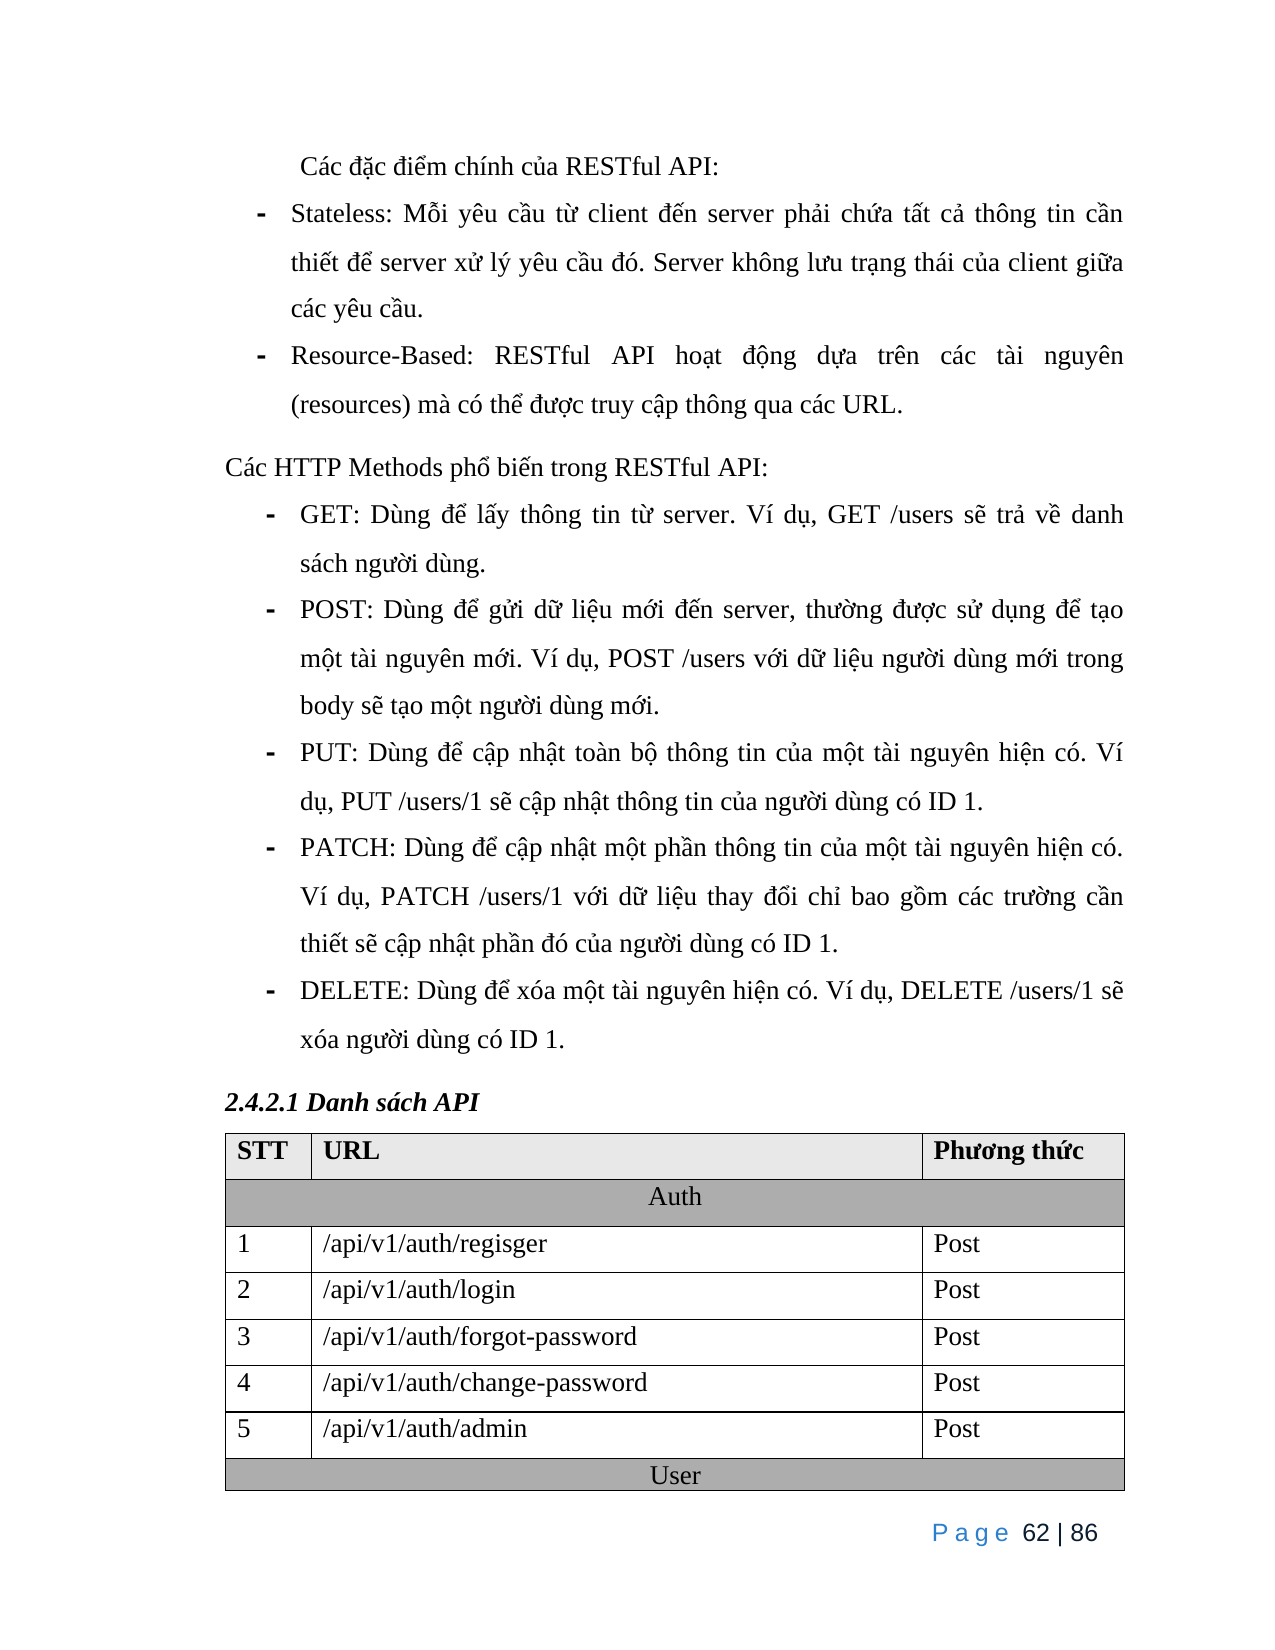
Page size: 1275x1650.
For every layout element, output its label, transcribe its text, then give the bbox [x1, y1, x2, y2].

table_cell Post [923, 1273, 1124, 1318]
list Resource-Based: RESTful API hoạt động dựa trên các tài nguyên (resources) mà có thể được truy cập thông qua các URL. [253, 339, 1125, 419]
table_header STT [226, 1134, 311, 1179]
table_cell User [226, 1459, 1124, 1490]
table_cell /api/v1/auth/change-password [312, 1366, 922, 1411]
table_cell /api/v1/auth/regisger [312, 1227, 922, 1272]
table_cell 4 [226, 1366, 311, 1411]
text 2.4.2.1 Danh sách API [225, 1086, 1125, 1117]
table_cell Post [923, 1320, 1124, 1365]
table_cell /api/v1/auth/admin [312, 1413, 922, 1458]
table_cell 2 [226, 1273, 311, 1318]
text Các HTTP Methods phổ biến trong RESTful API: [225, 451, 1125, 482]
table_cell /api/v1/auth/forgot-password [312, 1320, 922, 1365]
table_header Phương thức [923, 1134, 1124, 1179]
table_cell /api/v1/auth/login [312, 1273, 922, 1318]
table_header URL [312, 1134, 922, 1179]
list DELETE: Dùng để xóa một tài nguyên hiện có. Ví dụ, DELETE /users/1 sẽ xóa người dùng có ID 1. [262, 974, 1125, 1054]
table_cell 5 [226, 1413, 311, 1458]
table_cell 3 [226, 1320, 311, 1365]
table_cell 1 [226, 1227, 311, 1272]
list POST: Dùng để gửi dữ liệu mới đến server, thường được sử dụng để tạo một tài nguyên mới. Ví dụ, POST /users với dữ liệu người dùng mới trong body sẽ tạo một người dùng mới. [262, 593, 1125, 720]
table_cell Post [923, 1413, 1124, 1458]
list PUT: Dùng để cập nhật toàn bộ thông tin của một tài nguyên hiện có. Ví dụ, PUT /users/1 sẽ cập nhật thông tin của người dùng có ID 1. [262, 736, 1125, 816]
text Các đặc điểm chính của RESTful API: [225, 150, 1125, 181]
table_cell Post [923, 1227, 1124, 1272]
list GET: Dùng để lấy thông tin từ server. Ví dụ, GET /users sẽ trả về danh sách người dùng. [262, 498, 1125, 578]
list PATCH: Dùng để cập nhật một phần thông tin của một tài nguyên hiện có. Ví dụ, PATCH /users/1 với dữ liệu thay đổi chỉ bao gồm các trường cần thiết sẽ cập nhật phần đó của người dùng có ID 1. [262, 831, 1125, 958]
table_cell Post [923, 1366, 1124, 1411]
list Stateless: Mỗi yêu cầu từ client đến server phải chứa tất cả thông tin cần thiết để server xử lý yêu cầu đó. Server không lưu trạng thái của client giữa các yêu cầu. [253, 197, 1125, 323]
table_cell Auth [226, 1180, 1124, 1226]
